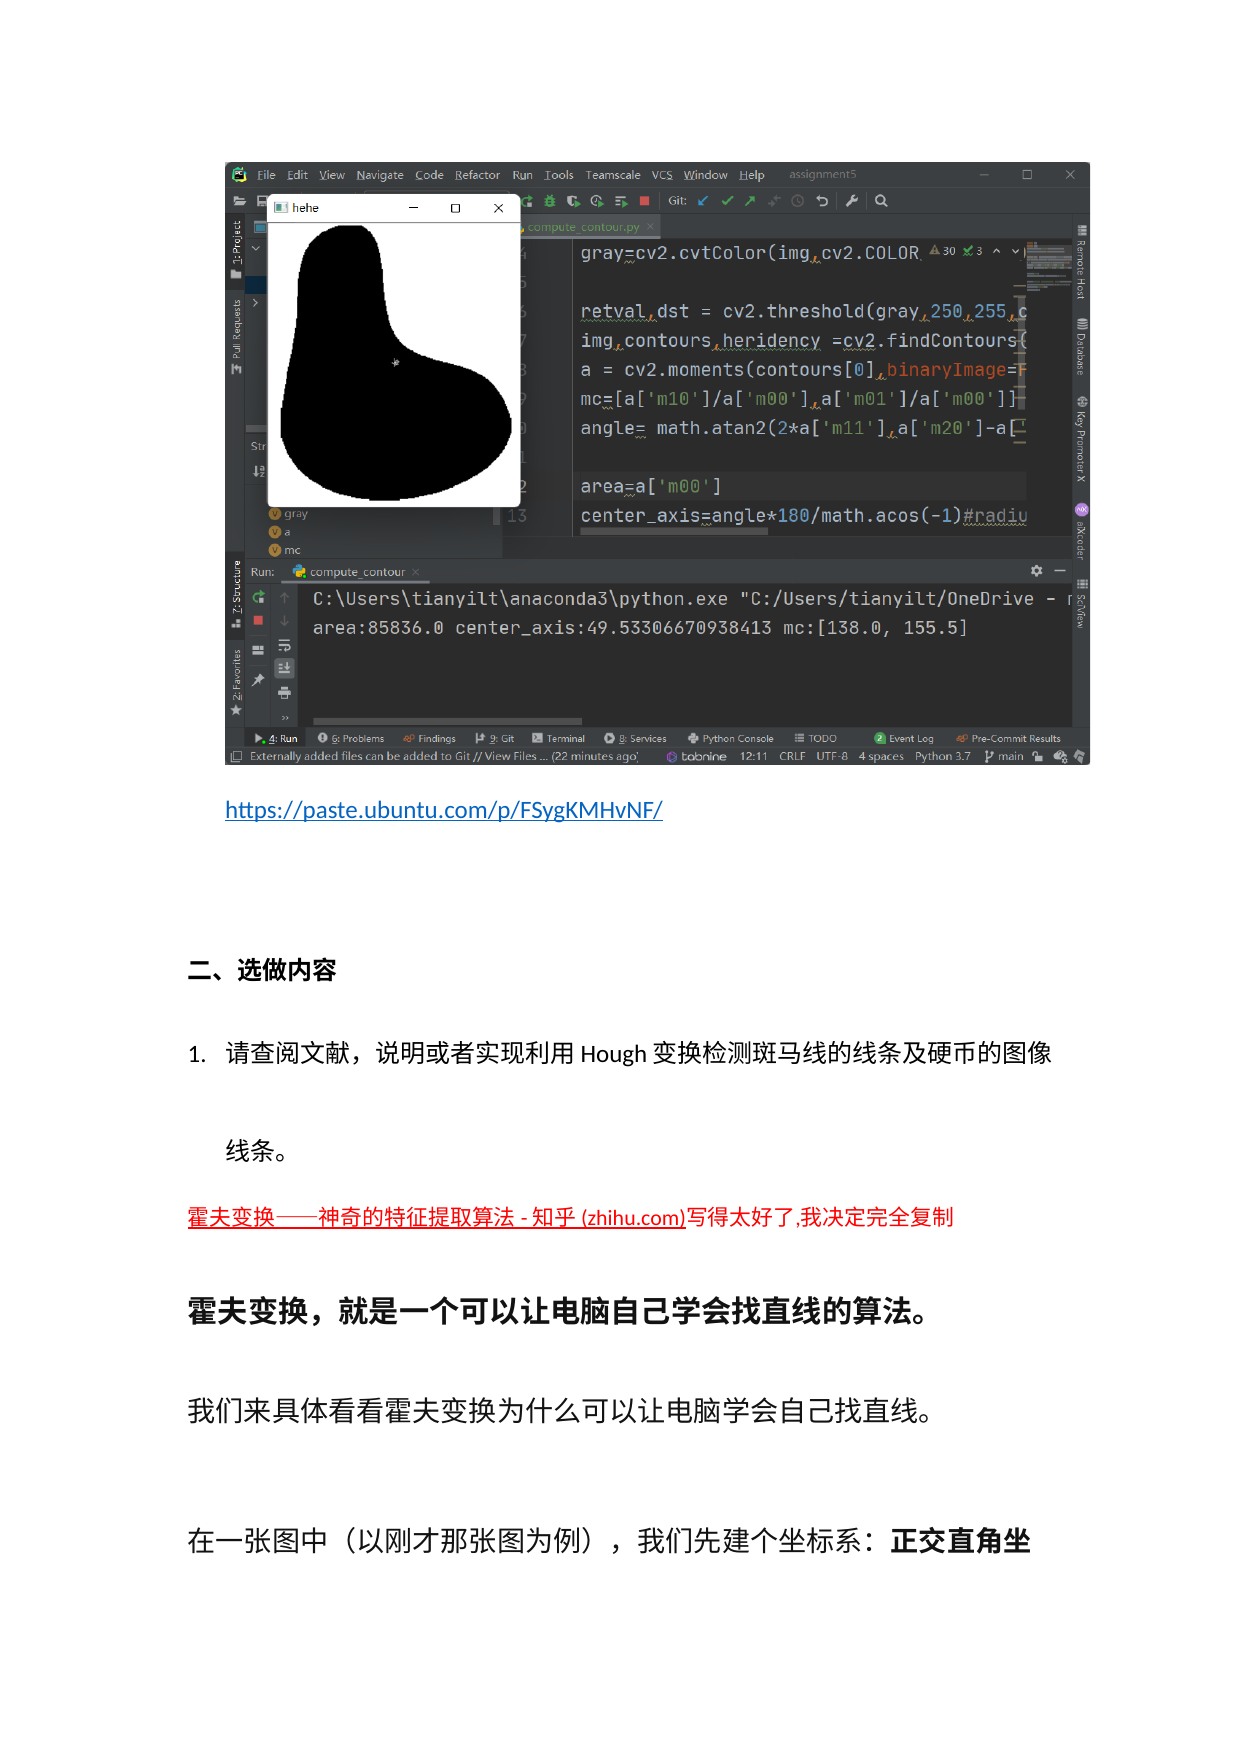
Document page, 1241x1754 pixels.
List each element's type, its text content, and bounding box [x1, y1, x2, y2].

text 霍夫变换——神奇的特征提取算法 - 知乎 (zhihu.com)写得太好了,我决定完全复制 [187, 1200, 1053, 1232]
picture [225, 162, 1091, 765]
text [187, 1377, 1053, 1572]
text 霍夫变换，就是一个可以让电脑自己学会找直线的算法。 [187, 1277, 1053, 1342]
text 二、选做内容 [187, 936, 1053, 1001]
list 请查阅文献，说明或者实现利用Hough变换检测斑马线的线条及硬币的图像线条。 [187, 1019, 1053, 1182]
list https://paste.ubuntu.com/p/FSygKMHvNF/ [225, 793, 1053, 825]
